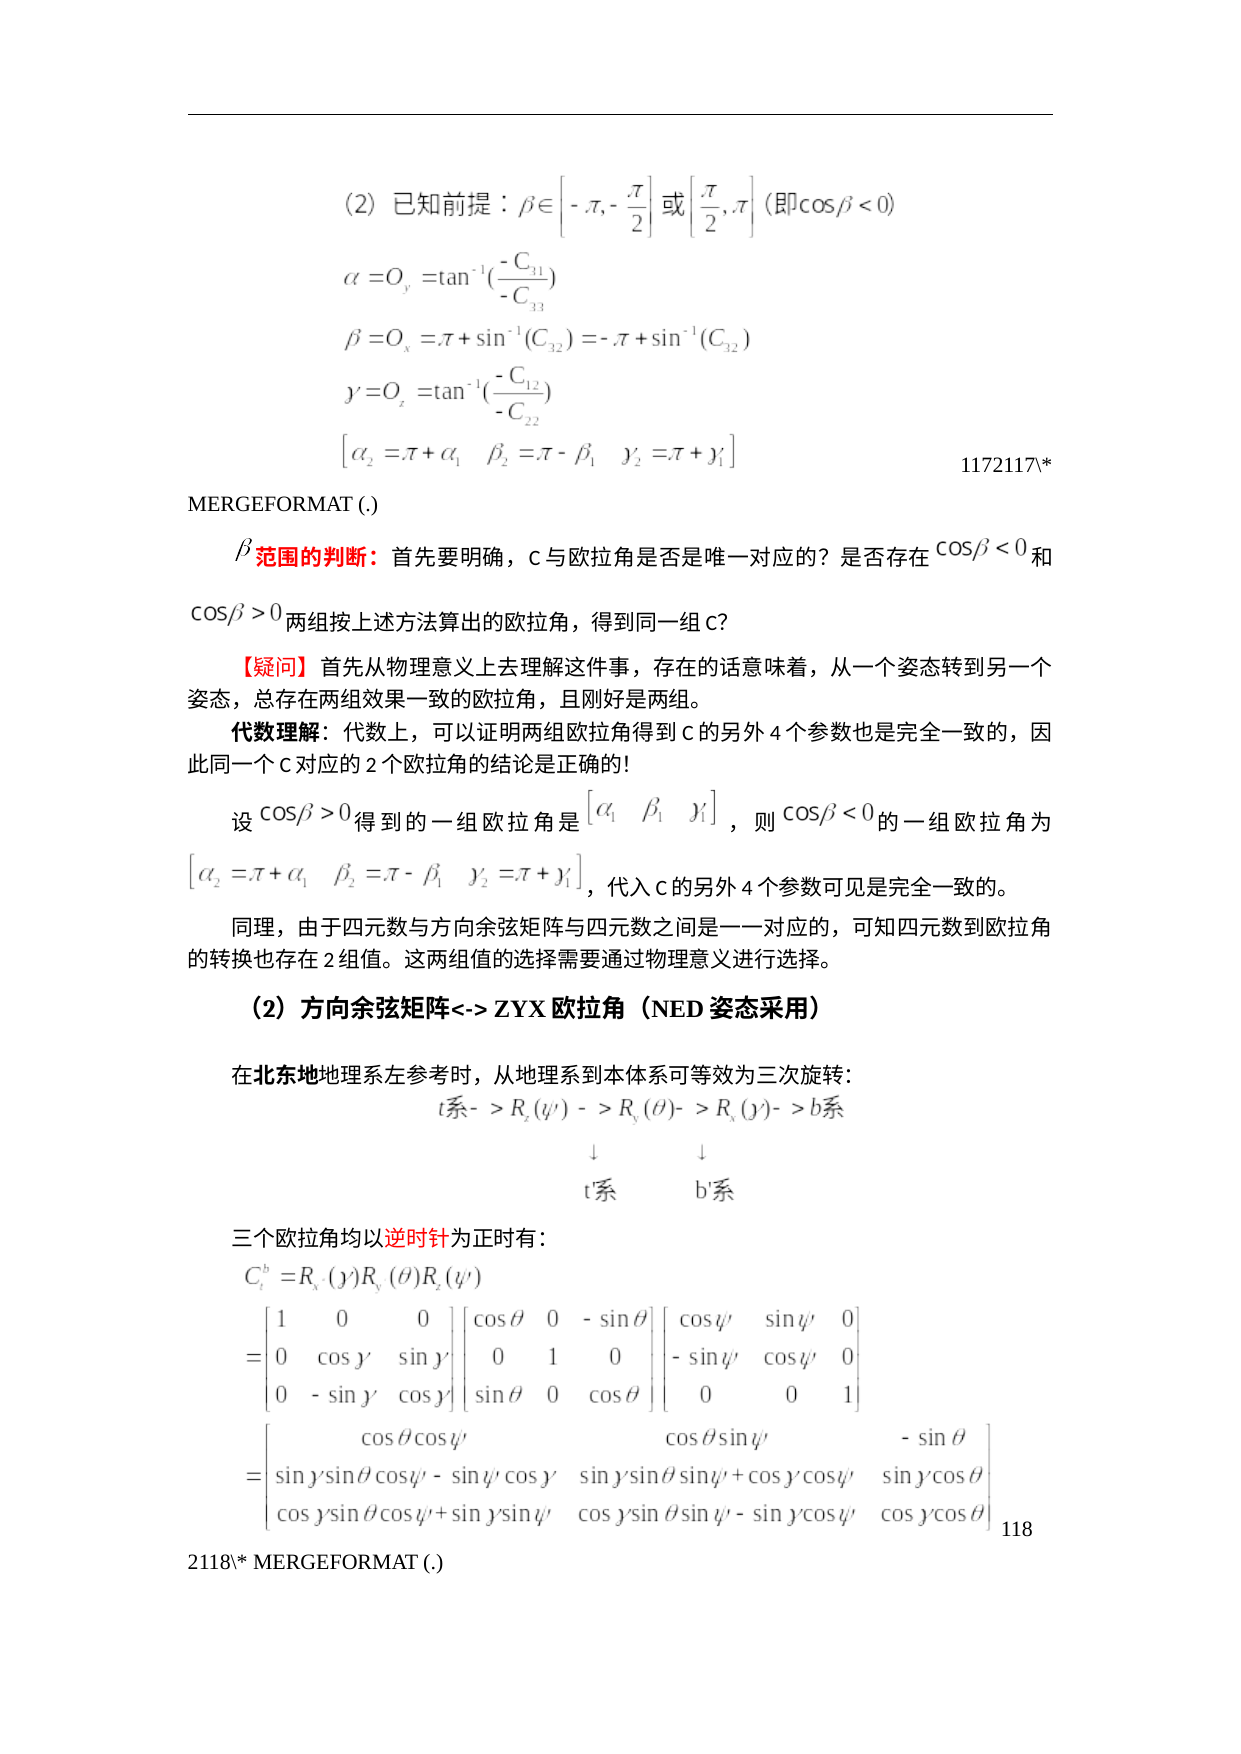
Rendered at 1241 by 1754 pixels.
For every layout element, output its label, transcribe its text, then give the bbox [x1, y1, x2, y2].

text 设得到的一组欧拉角是 ，则的一组欧拉角为，代入C的另外4个参数可见是完全一致的。 [187, 779, 1053, 909]
text 范围的判断：首先要明确，C与欧拉角是否是唯一对应的？是否存在和两组按上述方法算出的欧拉角，得到同一组C？ [187, 519, 1053, 649]
text 【疑问】首先从物理意义上去理解这件事，存在的话意味着，从一个姿态转到另一个姿态，总存在两组效果一致的欧拉角，且刚好是两组。 [187, 649, 1053, 714]
subtitle （2）方向余弦矩阵<-> ZYX欧拉角（NED姿态采用） [187, 974, 1053, 1039]
text 在北东地地理系左参考时，从地理系到本体系可等效为三次旋转： [187, 1058, 1053, 1090]
text 同理，由于四元数与方向余弦矩阵与四元数之间是一一对应的，可知四元数到欧拉角的转换也存在2组值。这两组值的选择需要通过物理意义进行选择。 [187, 909, 1053, 974]
text 三个欧拉角均以逆时针为正时有： [187, 1220, 1053, 1253]
text 代数理解：代数上，可以证明两组欧拉角得到C的另外4个参数也是完全一致的，因此同一个C对应的2个欧拉角的结论是正确的！ [187, 714, 1053, 779]
